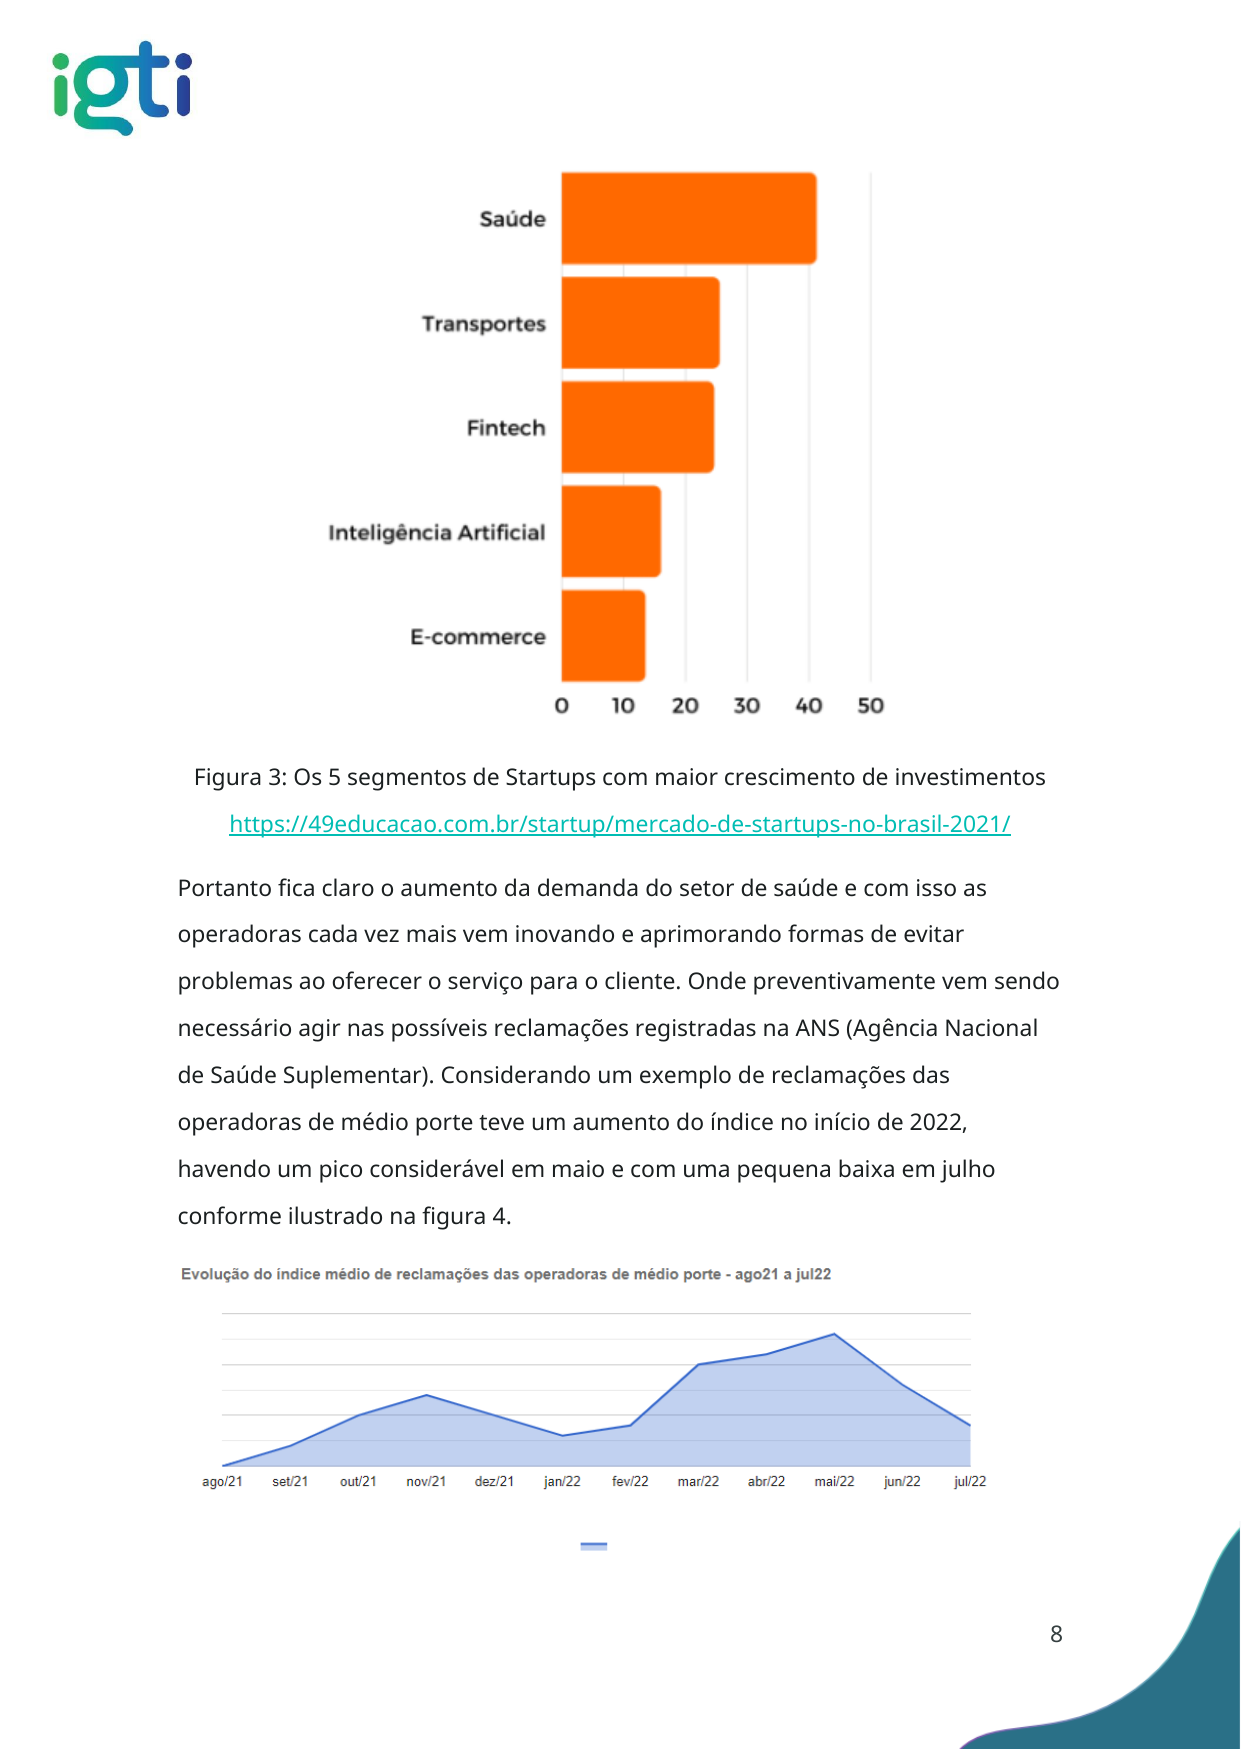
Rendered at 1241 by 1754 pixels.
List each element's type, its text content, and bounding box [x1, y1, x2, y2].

picture [37, 34, 205, 141]
text Figura 3: Os 5 segmentos de Startups com maior crescimento de investimentos https://49educacao.com.br/startup/mercado-de-startups-no-brasil-2021/ [177, 761, 1063, 839]
picture [177, 1263, 1241, 1749]
picture [324, 147, 916, 729]
text Portanto fica claro o aumento da demanda do setor de saúde e com isso as operadoras cada vez mais vem inovando e aprimorando formas de evitar problemas ao oferecer o serviço para o cliente. Onde preventivamente vem sendo necessário agir nas possíveis reclamações registradas na ANS (Agência Nacional de Saúde Suplementar). Considerando um exemplo de reclamações das operadoras de médio porte teve um aumento do índice no início de 2022, havendo um pico considerável em maio e com uma pequena baixa em julho conforme ilustrado na figura 4. [177, 872, 1063, 1231]
